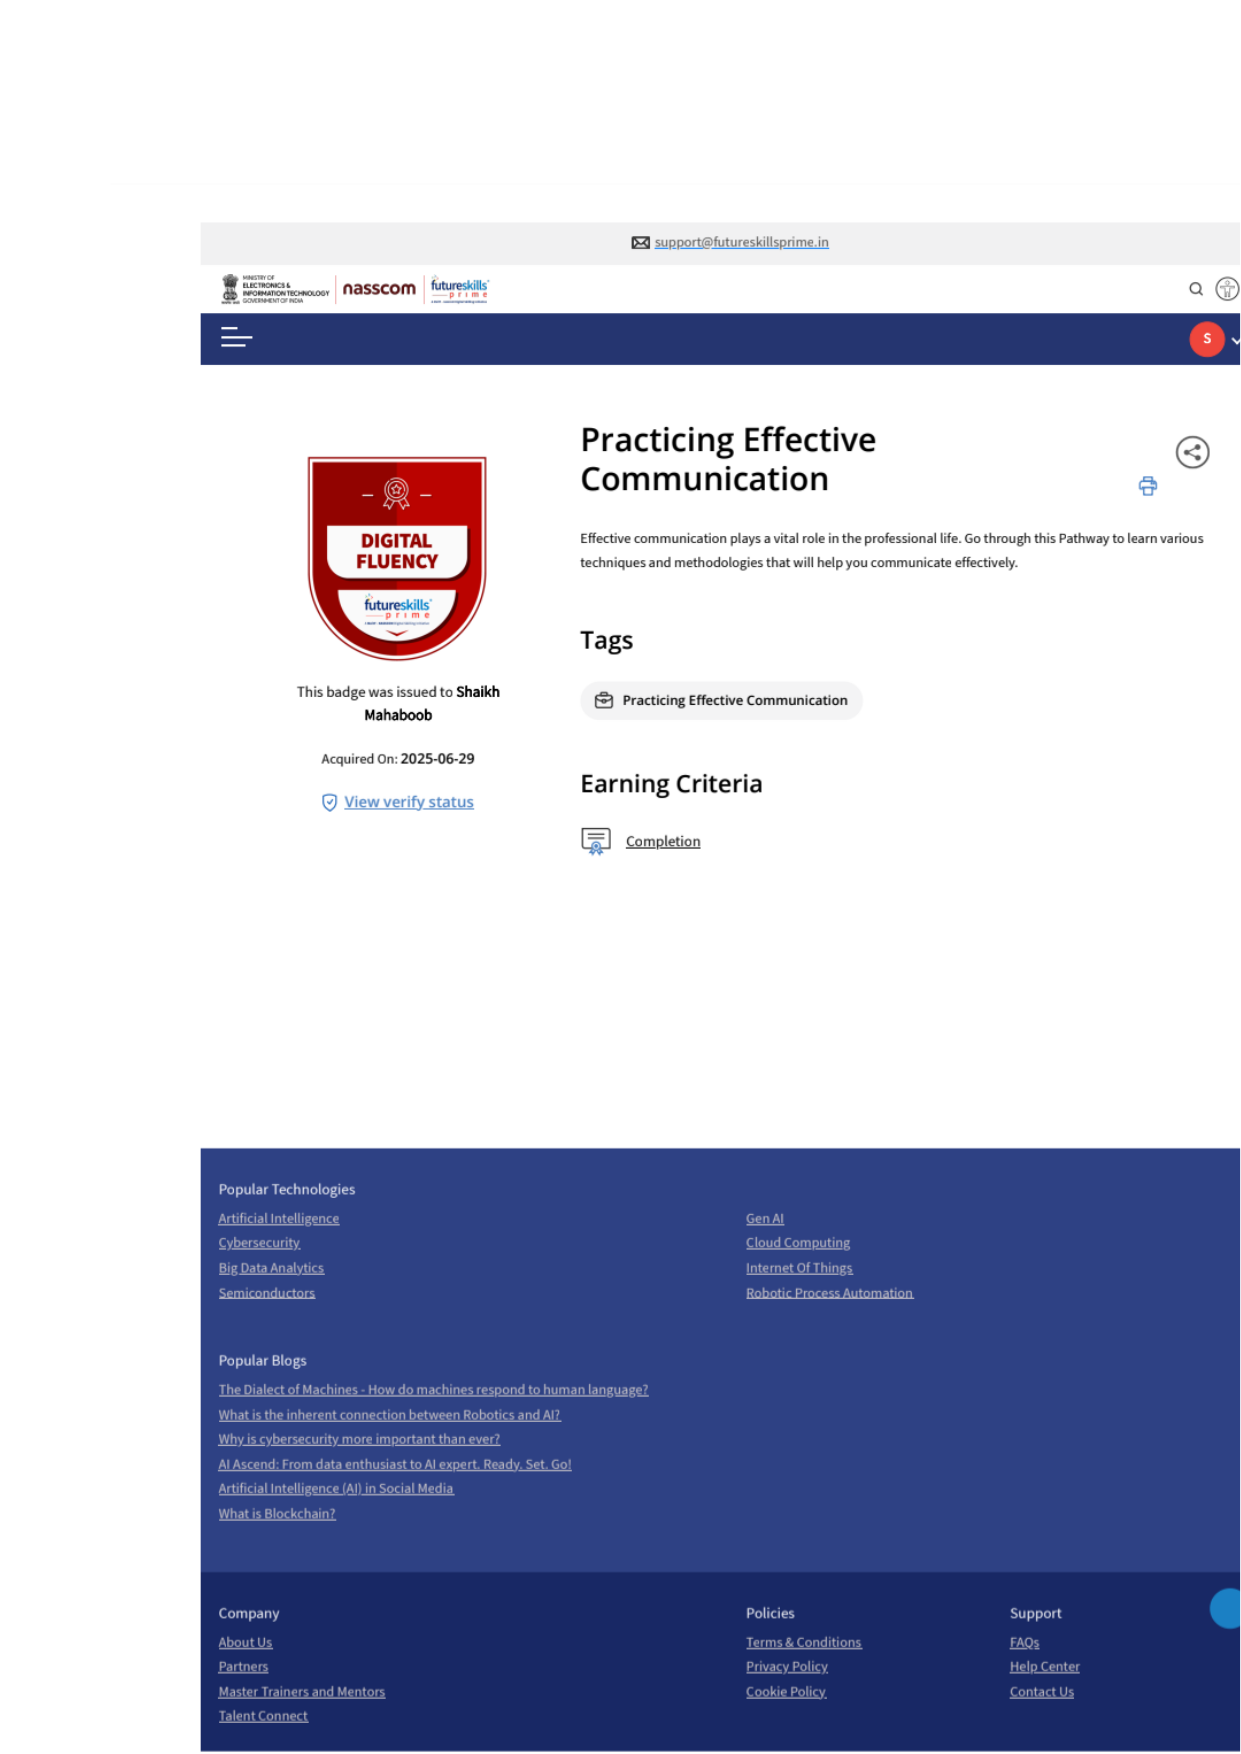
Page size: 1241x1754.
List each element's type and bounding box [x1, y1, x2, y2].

picture [110, 150, 1241, 1754]
